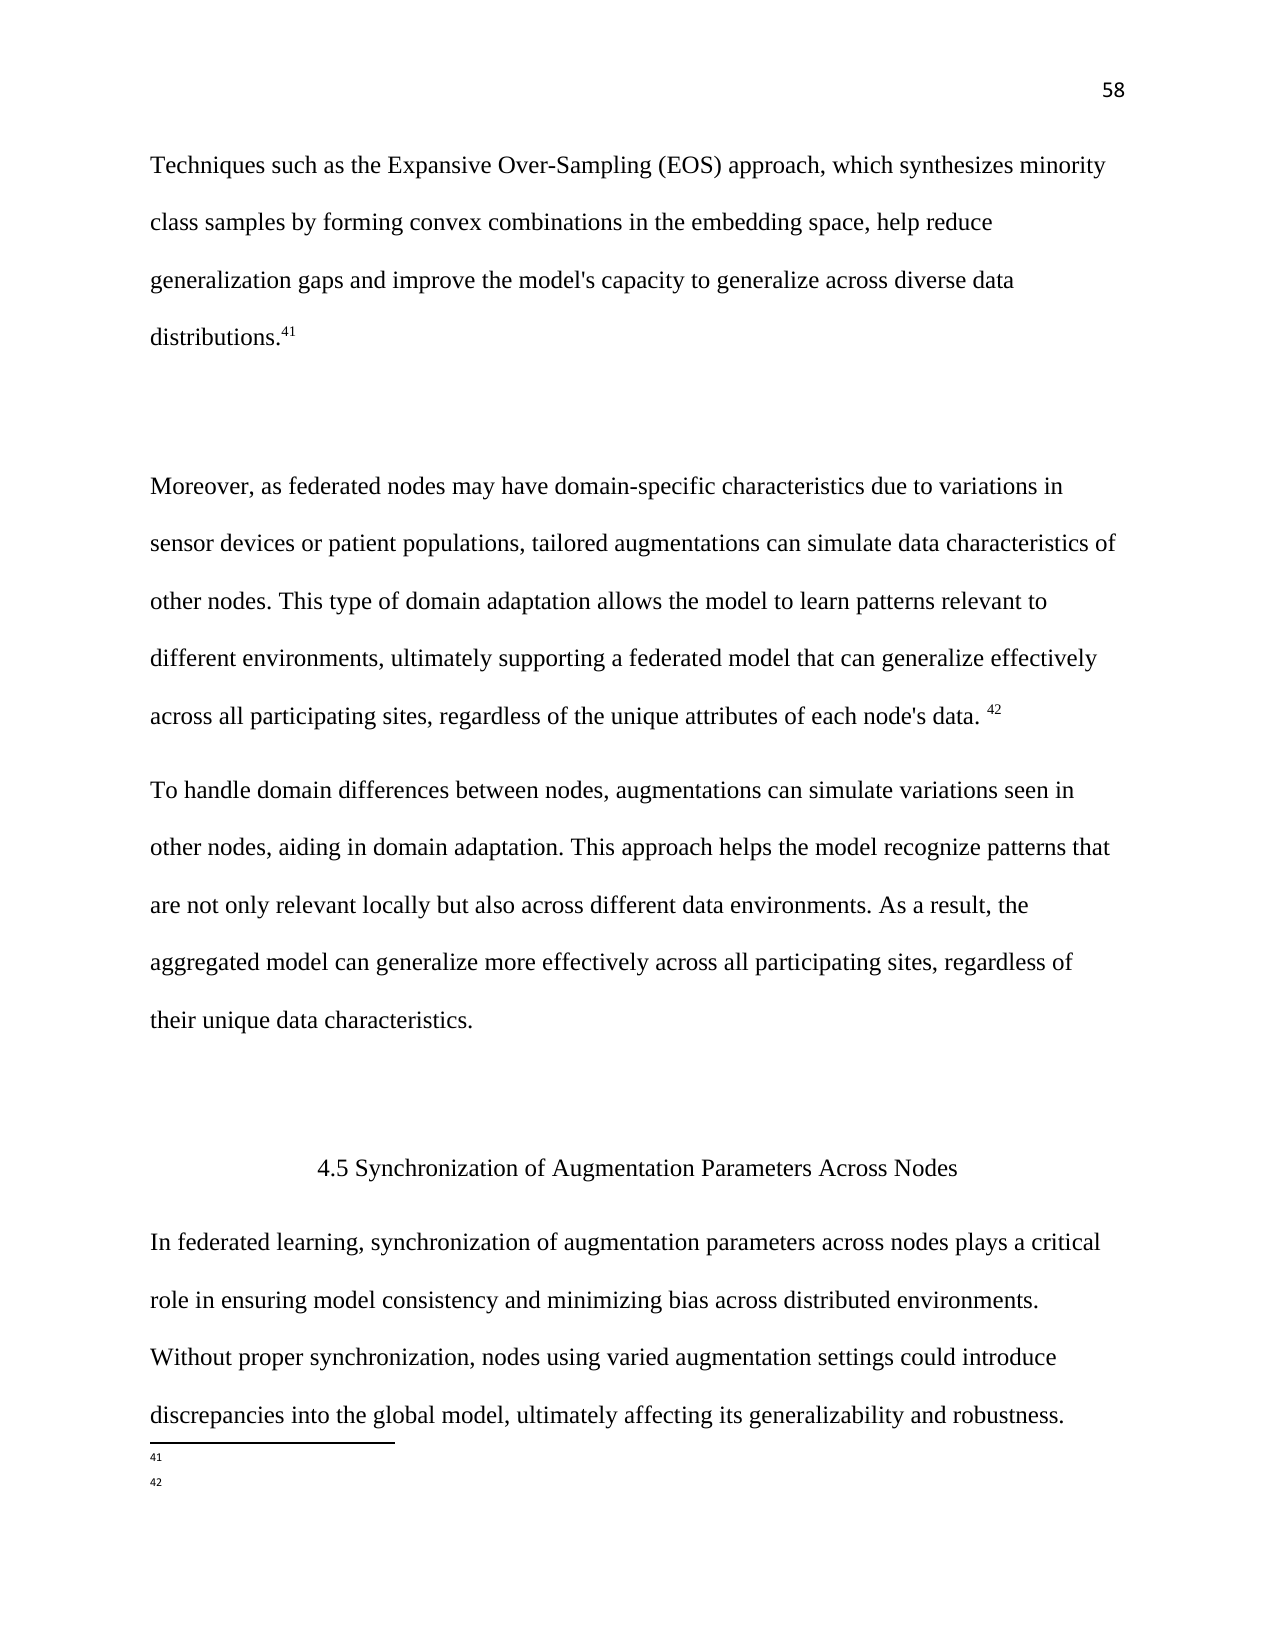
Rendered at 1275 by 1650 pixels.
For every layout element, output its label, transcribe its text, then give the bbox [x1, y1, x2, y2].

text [150, 1227, 1125, 1429]
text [150, 150, 1125, 351]
text Moreover, as federated nodes may have domain-specific characteristics due to variations in sensor devices or patient populations, tailored augmentations can simulate data characteristics of other nodes. This type of domain adaptation allows the model to learn patterns relevant to different environments, ultimately supporting a federated model that can generalize effectively across all participating sites, regardless of the unique attributes of each node's data. [150, 471, 1125, 729]
text 4.5 Synchronization of Augmentation Parameters Across Nodes [150, 1153, 1125, 1182]
text To handle domain differences between nodes, augmentations can simulate variations seen in other nodes, aiding in domain adaptation. This approach helps the model recognize patterns that are not only relevant locally but also across different data environments. As a result, the aggregated model can generalize more effectively across all participating sites, regardless of their unique data characteristics. [150, 775, 1125, 1034]
